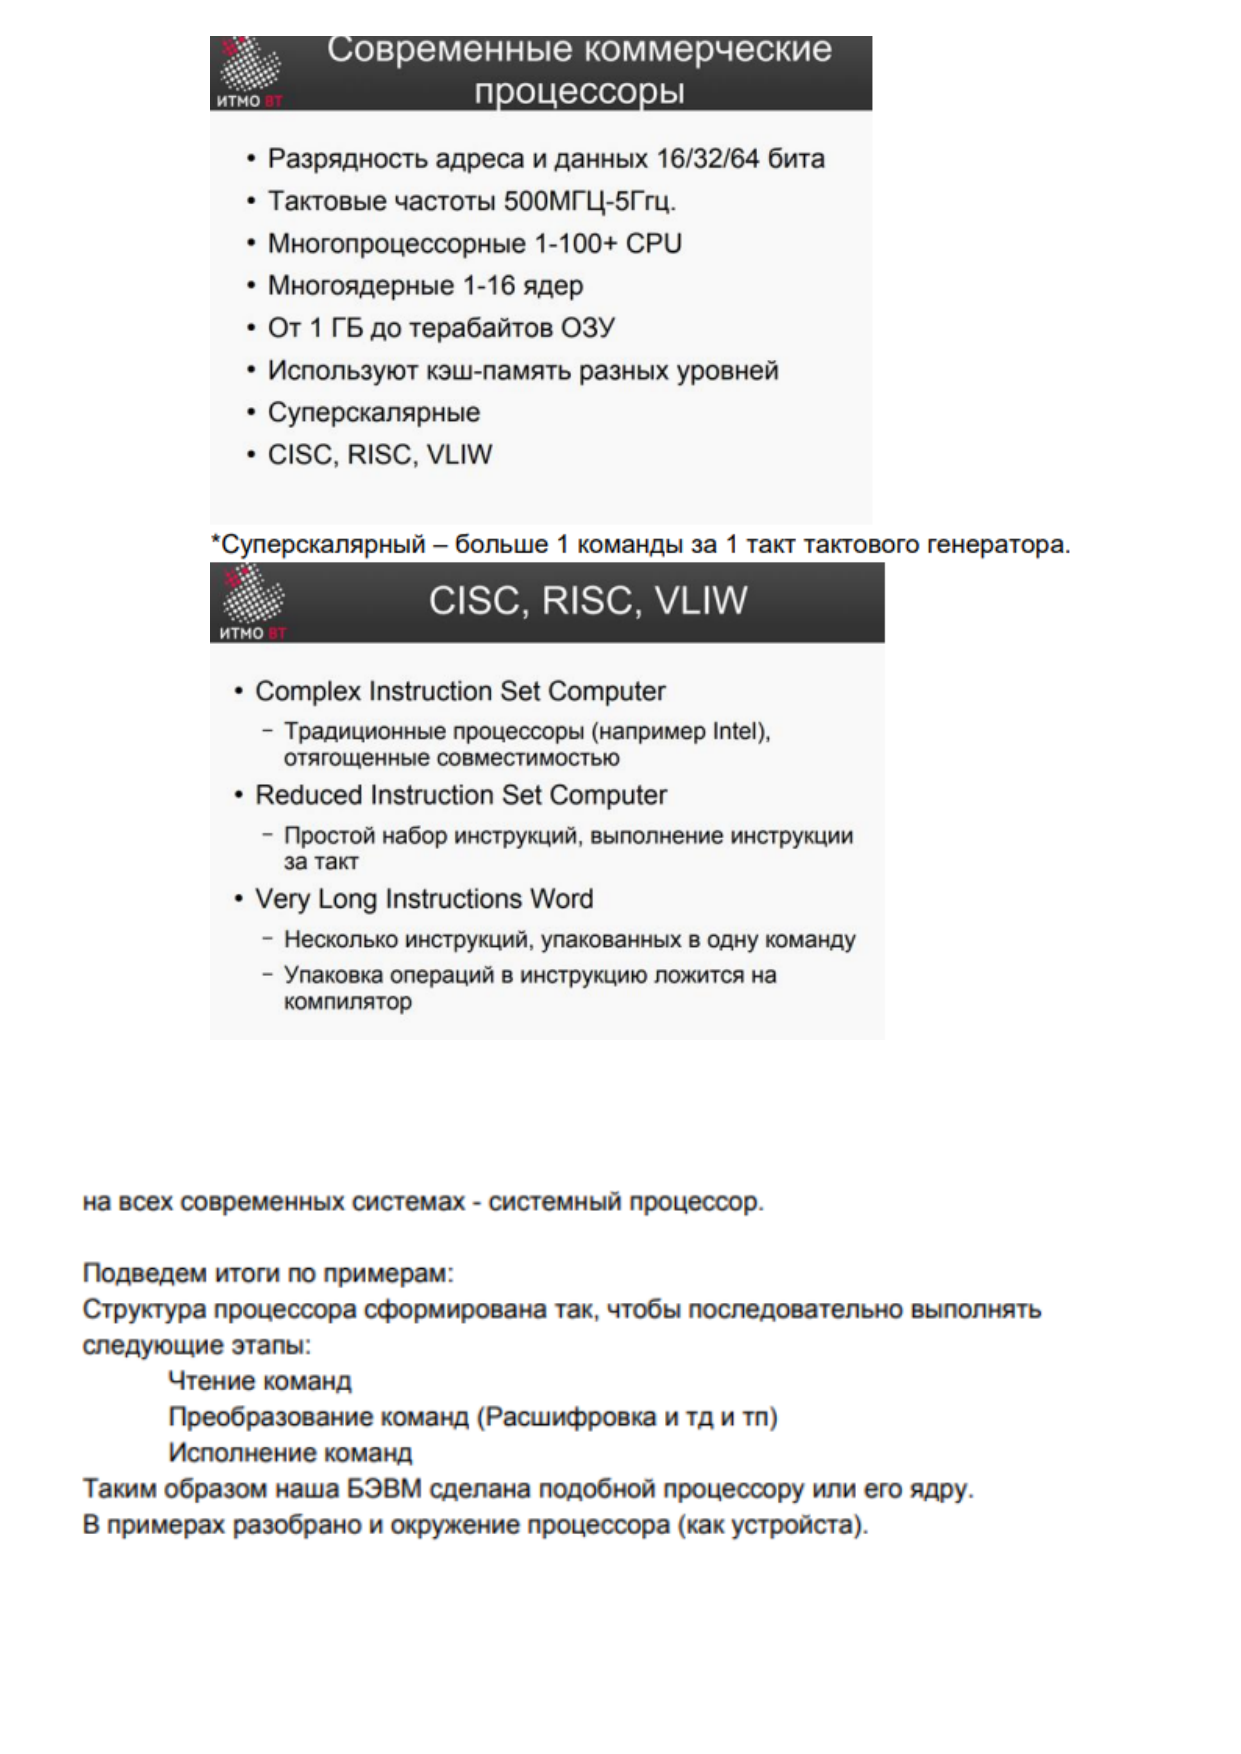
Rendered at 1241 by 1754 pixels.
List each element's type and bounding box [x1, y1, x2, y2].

picture [210, 36, 1079, 1040]
picture [58, 1169, 1063, 1551]
